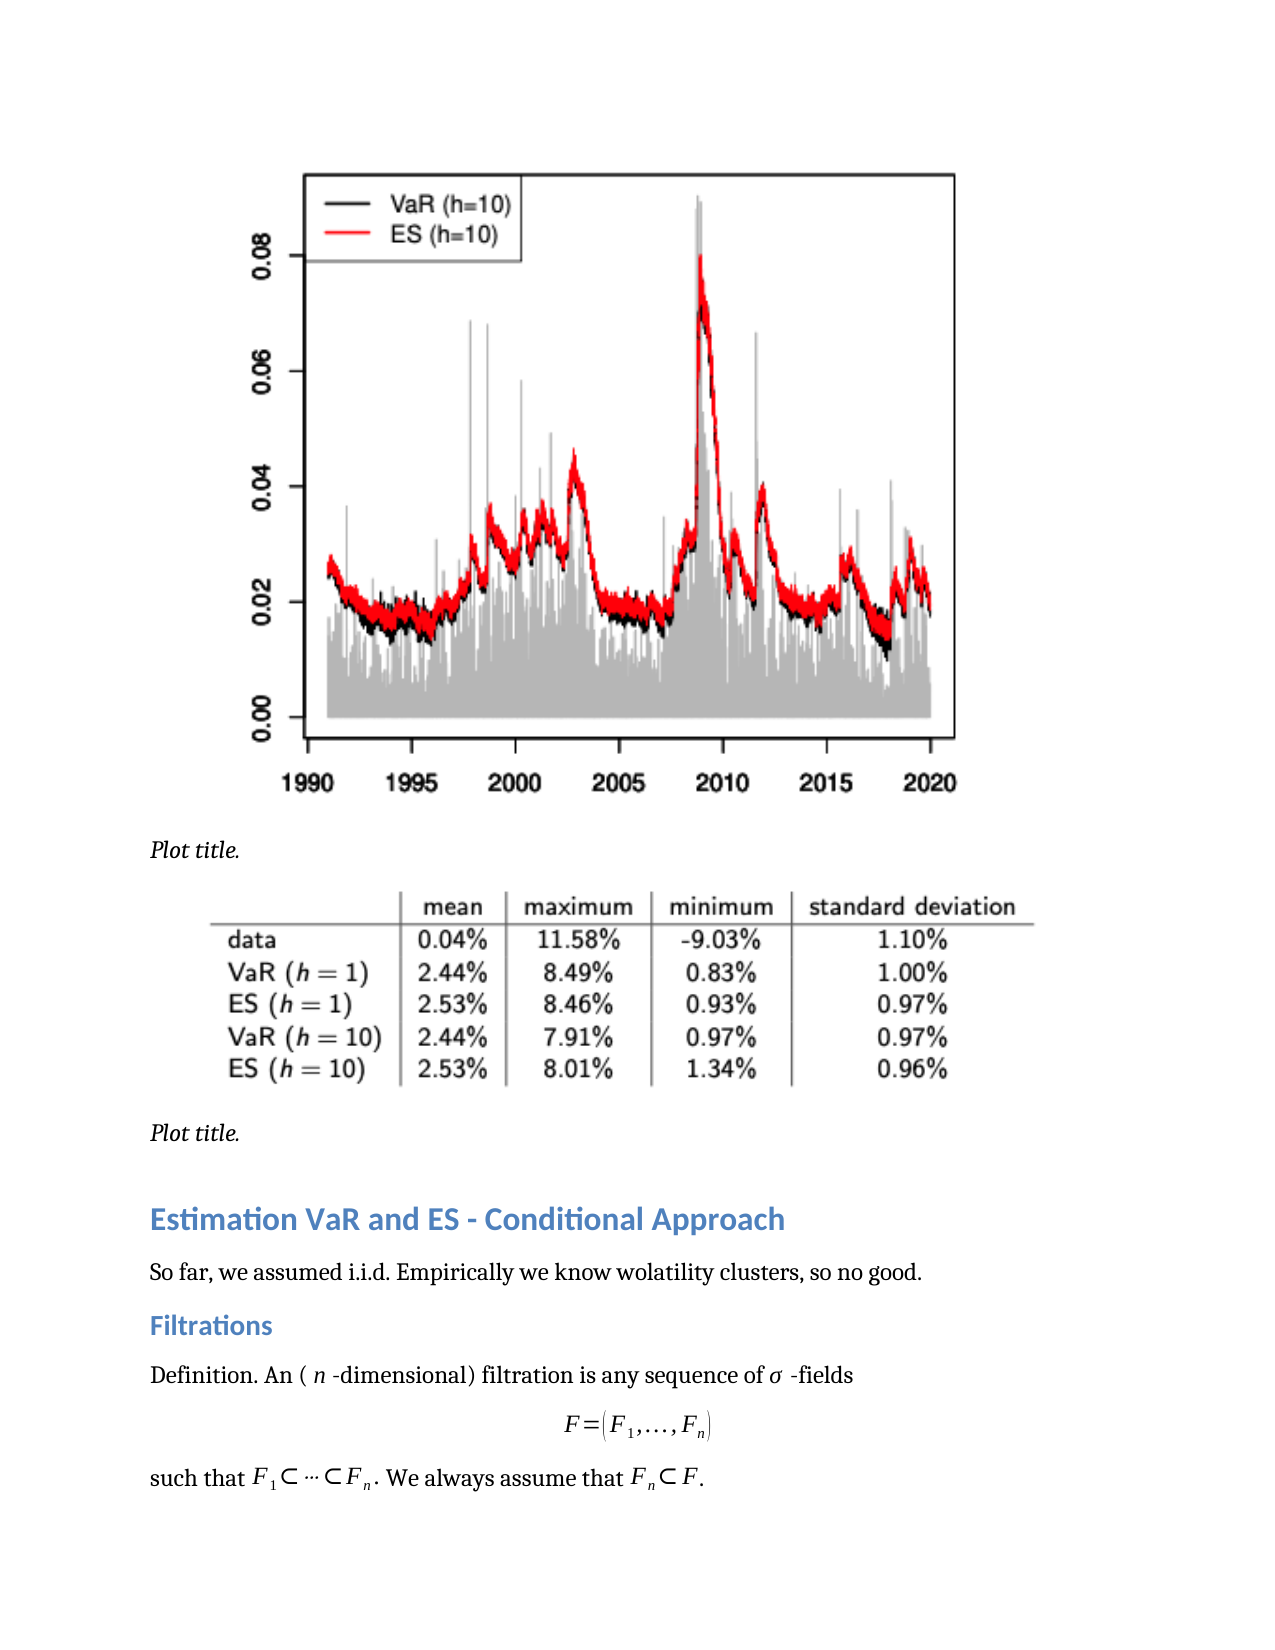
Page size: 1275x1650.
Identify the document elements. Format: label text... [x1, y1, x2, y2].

text So far, we assumed i.i.d. Empirically we know wolatility clusters, so no good. [150, 1257, 1125, 1286]
subtitle Estimation VaR and ES - Conditional Approach [150, 1198, 1125, 1239]
picture [168, 877, 1044, 1099]
subtitle Filtrations [150, 1307, 1125, 1343]
text Definition. An ( -dimensional) filtration is any sequence of -fields [150, 1361, 1125, 1390]
text such that We always assume that . [150, 1462, 1125, 1494]
text Plot title. [150, 836, 1125, 865]
text Plot title. [150, 1119, 1125, 1148]
picture [168, 150, 1044, 816]
